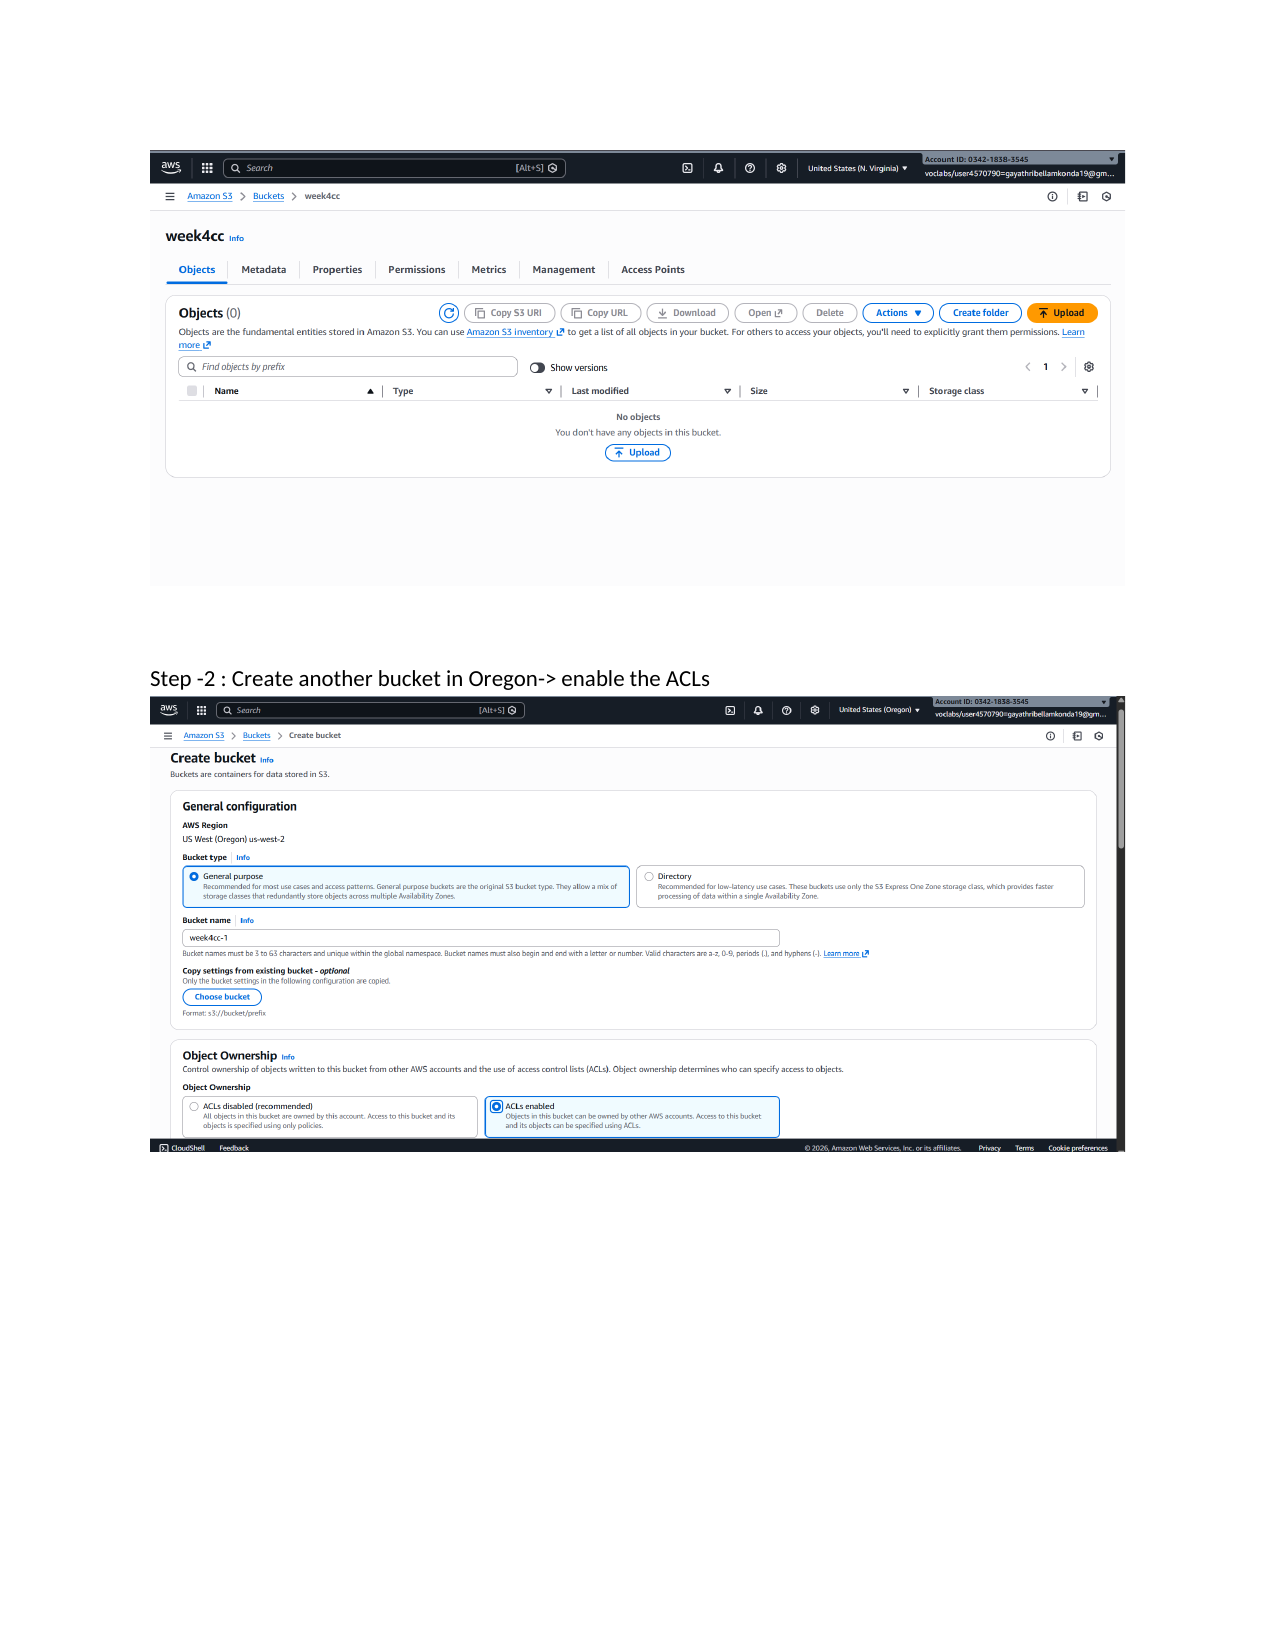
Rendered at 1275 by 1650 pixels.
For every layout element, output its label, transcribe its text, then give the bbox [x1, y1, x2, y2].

picture [150, 696, 1125, 1152]
picture [150, 150, 1125, 586]
text Step -2 : Create another bucket in Oregon-> enable the ACLs [150, 664, 1125, 696]
